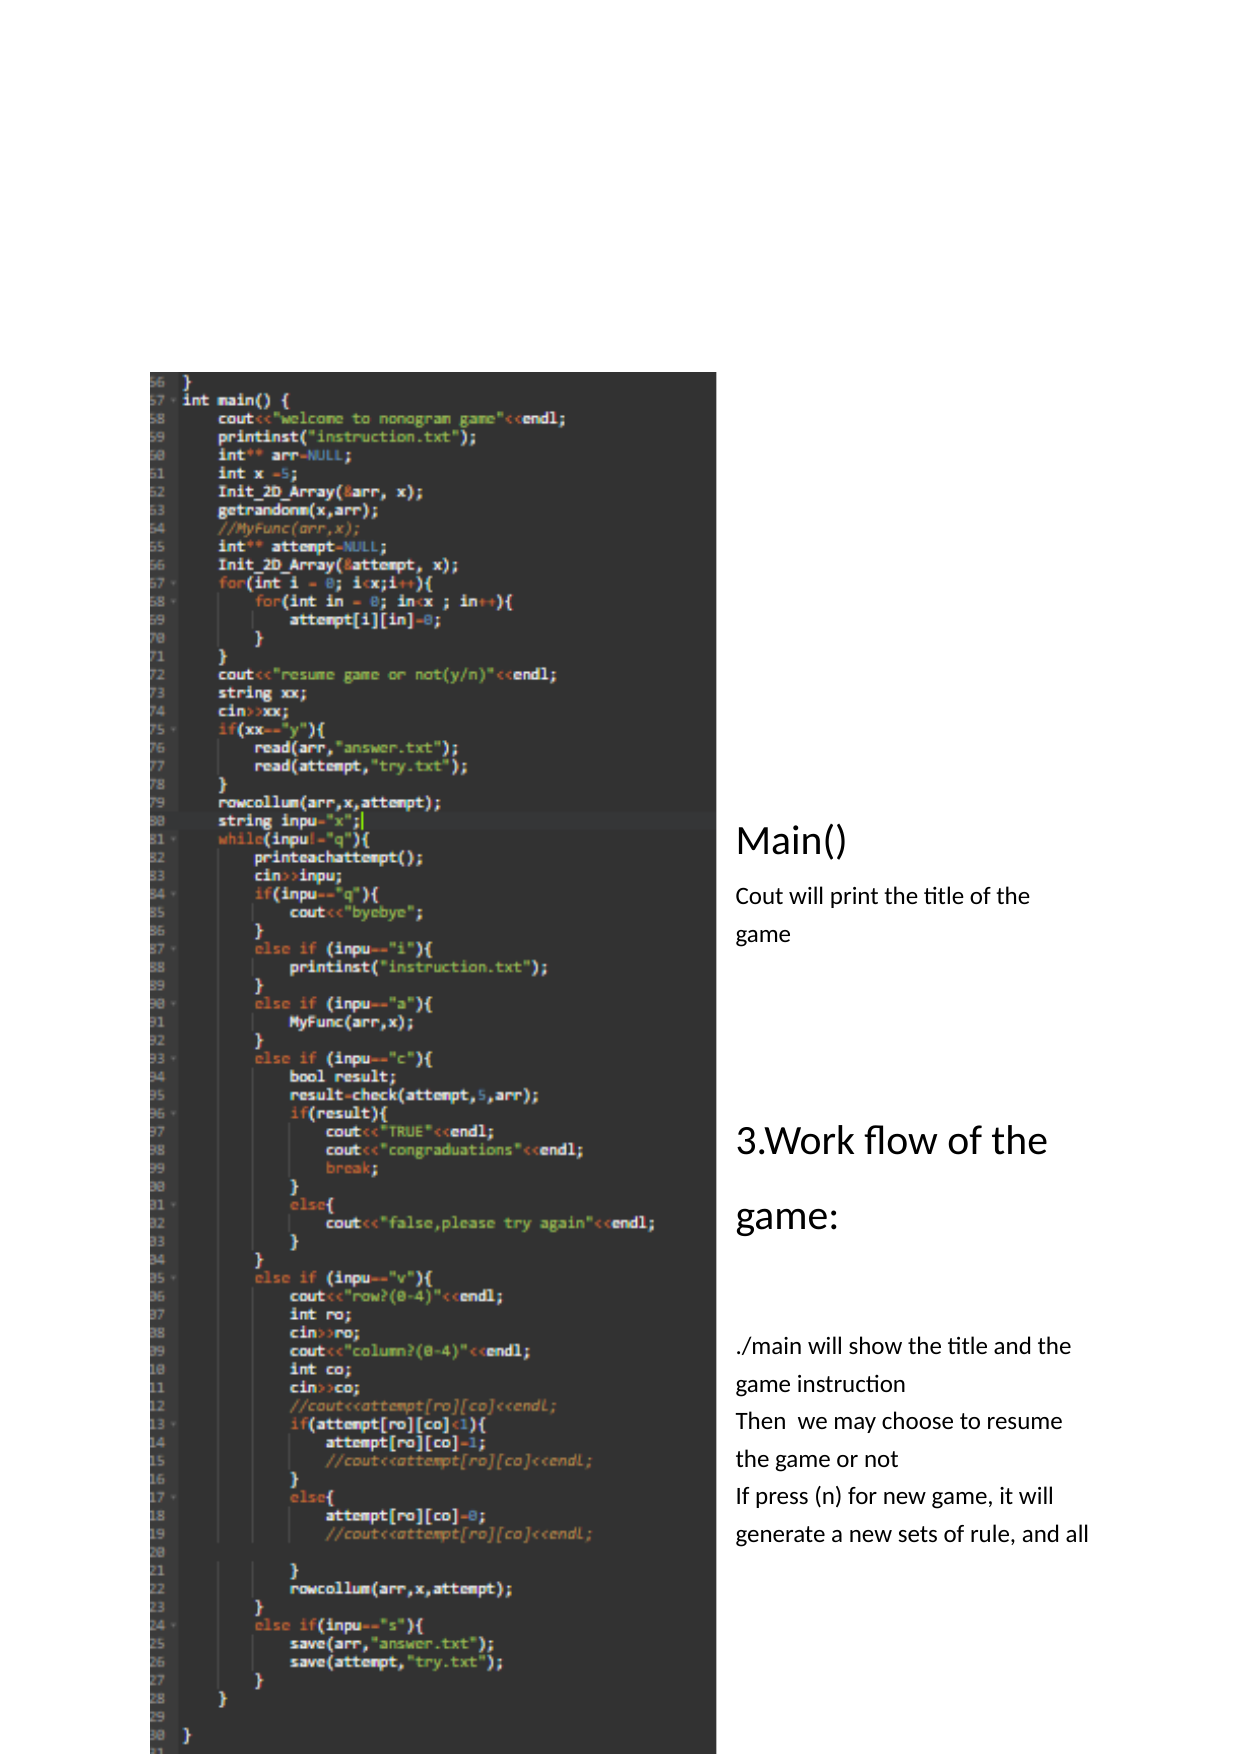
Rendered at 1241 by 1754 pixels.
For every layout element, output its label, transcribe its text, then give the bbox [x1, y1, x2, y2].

text ./main will show the title and the game instruction [717, 1327, 1090, 1402]
text Cout will print the title of the game [717, 877, 1090, 952]
text If press (n) for new game, it will generate a new sets of rule, and all spaces to 0 represent not been filled. [717, 1477, 1090, 1552]
text 3.Work flow of the game: [717, 1102, 1090, 1252]
text Main() [717, 802, 1090, 877]
text Then we may choose to resume the game or not [717, 1402, 1090, 1477]
